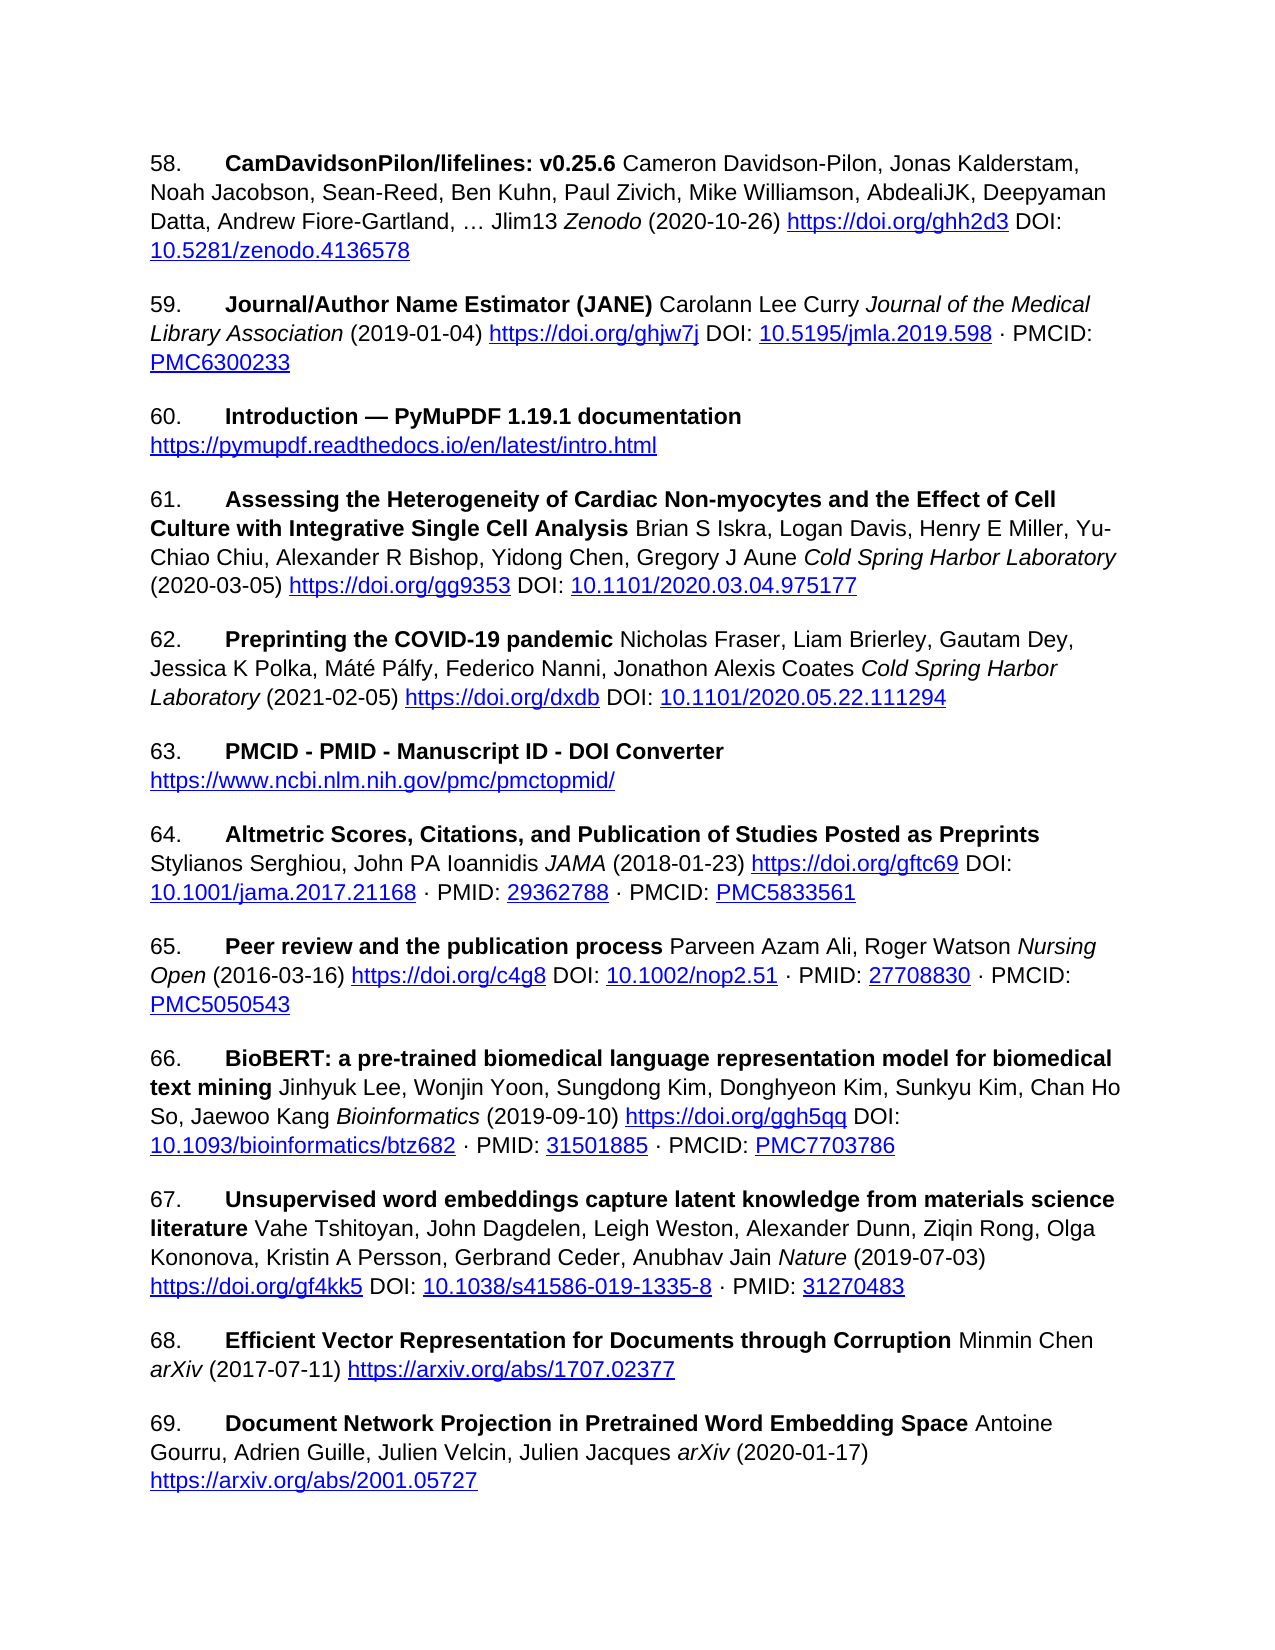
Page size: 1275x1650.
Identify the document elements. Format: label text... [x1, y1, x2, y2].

text 69. Document Network Projection in Pretrained Word Embedding Space Antoine Gourru, Adrien Guille, Julien Velcin, Julien Jacques arXiv (2020-01-17) https://arxiv.org/abs/2001.05727 [150, 1409, 1125, 1494]
text 64. Altmetric Scores, Citations, and Publication of Studies Posted as Preprints Stylianos Serghiou, John PA Ioannidis JAMA (2018-01-23) https://doi.org/gftc69 DOI: 10.1001/jama.2017.21168 · PMID: 29362788 · PMCID: PMC5833561 [150, 821, 1125, 906]
text 65. Peer review and the publication process Parveen Azam Ali, Roger Watson Nursing Open (2016-03-16) https://doi.org/c4g8 DOI: 10.1002/nop2.51 · PMID: 27708830 · PMCID: PMC5050543 [150, 933, 1125, 1017]
text 58. CamDavidsonPilon/lifelines: v0.25.6 Cameron Davidson-Pilon, Jonas Kalderstam, Noah Jacobson, Sean-Reed, Ben Kuhn, Paul Zivich, Mike Williamson, AbdealiJK, Deepyaman Datta, Andrew Fiore-Gartland, … Jlim13 Zenodo (2020-10-26) https://doi.org/ghh2d3 DOI: 10.5281/zenodo.4136578 [150, 150, 1125, 263]
text 63. PMCID - PMID - Manuscript ID - DOI Converter https://www.ncbi.nlm.nih.gov/pmc/pmctopmid/ [150, 738, 1125, 794]
text 68. Efficient Vector Representation for Documents through Corruption Minmin Chen arXiv (2017-07-11) https://arxiv.org/abs/1707.02377 [150, 1327, 1125, 1382]
text 67. Unsupervised word embeddings capture latent knowledge from materials science literature Vahe Tshitoyan, John Dagdelen, Leigh Weston, Alexander Dunn, Ziqin Rong, Olga Kononova, Kristin A Persson, Gerbrand Ceder, Anubhav Jain Nature (2019-07-03) https://doi.org/gf4kk5 DOI: 10.1038/s41586-019-1335-8 · PMID: 31270483 [150, 1186, 1125, 1299]
text 60. Introduction — PyMuPDF 1.19.1 documentation https://pymupdf.readthedocs.io/en/latest/intro.html [150, 403, 1125, 458]
text 59. Journal/Author Name Estimator (JANE) Carolann Lee Curry Journal of the Medical Library Association (2019-01-04) https://doi.org/ghjw7j DOI: 10.5195/jmla.2019.598 · PMCID: PMC6300233 [150, 291, 1125, 375]
text 62. Preprinting the COVID-19 pandemic Nicholas Fraser, Liam Brierley, Gautam Dey, Jessica K Polka, Máté Pálfy, Federico Nanni, Jonathon Alexis Coates Cold Spring Harbor Laboratory (2021-02-05) https://doi.org/dxdb DOI: 10.1101/2020.05.22.111294 [150, 626, 1125, 711]
text 66. BioBERT: a pre-trained biomedical language representation model for biomedical text mining Jinhyuk Lee, Wonjin Yoon, Sungdong Kim, Donghyeon Kim, Sunkyu Kim, Chan Ho So, Jaewoo Kang Bioinformatics (2019-09-10) https://doi.org/ggh5qq DOI: 10.1093/bioinformatics/btz682 · PMID: 31501885 · PMCID: PMC7703786 [150, 1045, 1125, 1158]
text 61. Assessing the Heterogeneity of Cardiac Non-myocytes and the Effect of Cell Culture with Integrative Single Cell Analysis Brian S Iskra, Logan Davis, Henry E Miller, Yu-Chiao Chiu, Alexander R Bishop, Yidong Chen, Gregory J Aune Cold Spring Harbor Laboratory (2020-03-05) https://doi.org/gg9353 DOI: 10.1101/2020.03.04.975177 [150, 486, 1125, 599]
